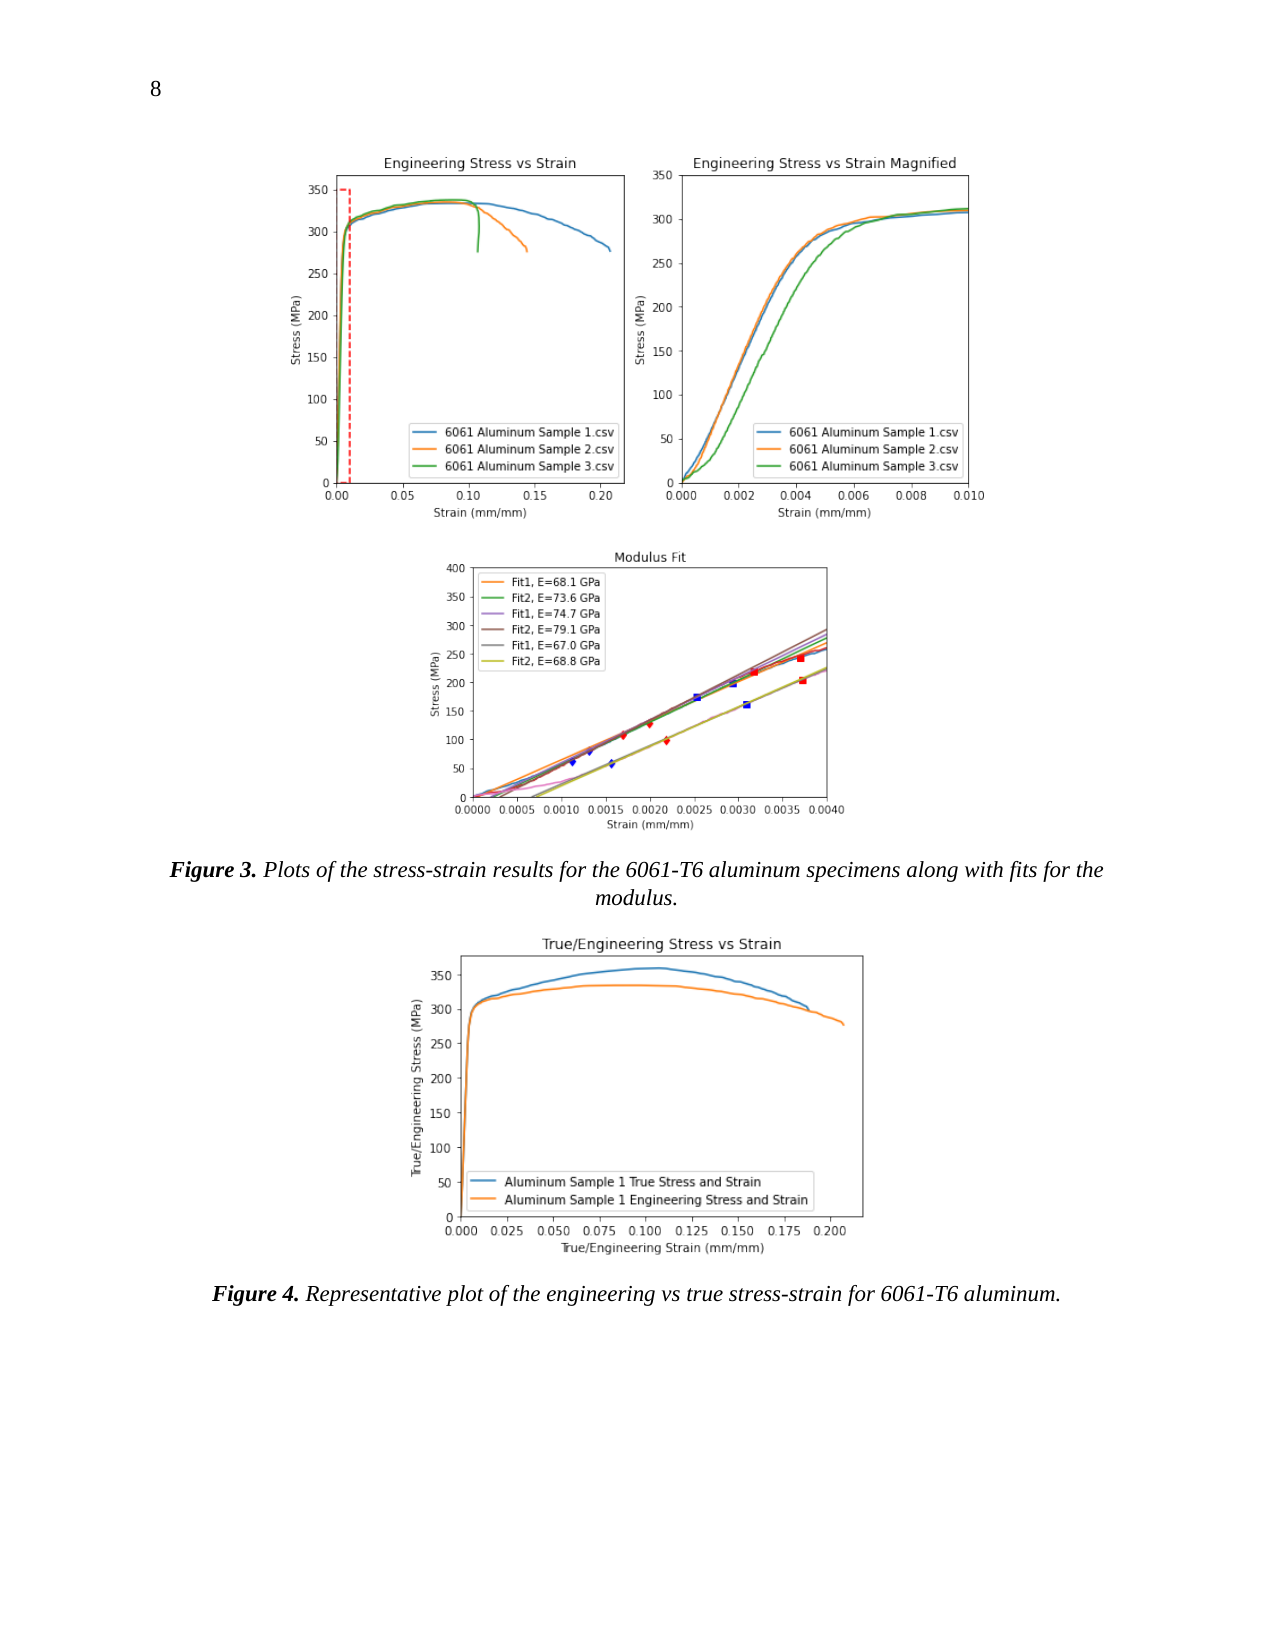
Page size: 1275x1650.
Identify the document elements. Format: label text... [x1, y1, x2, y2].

text Figure 3. Plots of the stress-strain results for the 6061-T6 aluminum specimens along with fits for the modulus. [150, 856, 1125, 911]
picture [404, 929, 871, 1262]
picture [423, 544, 852, 837]
text Figure 4. Representative plot of the engineering vs true stress-strain for 6061-T6 aluminum. [150, 1280, 1125, 1307]
picture [283, 150, 992, 526]
